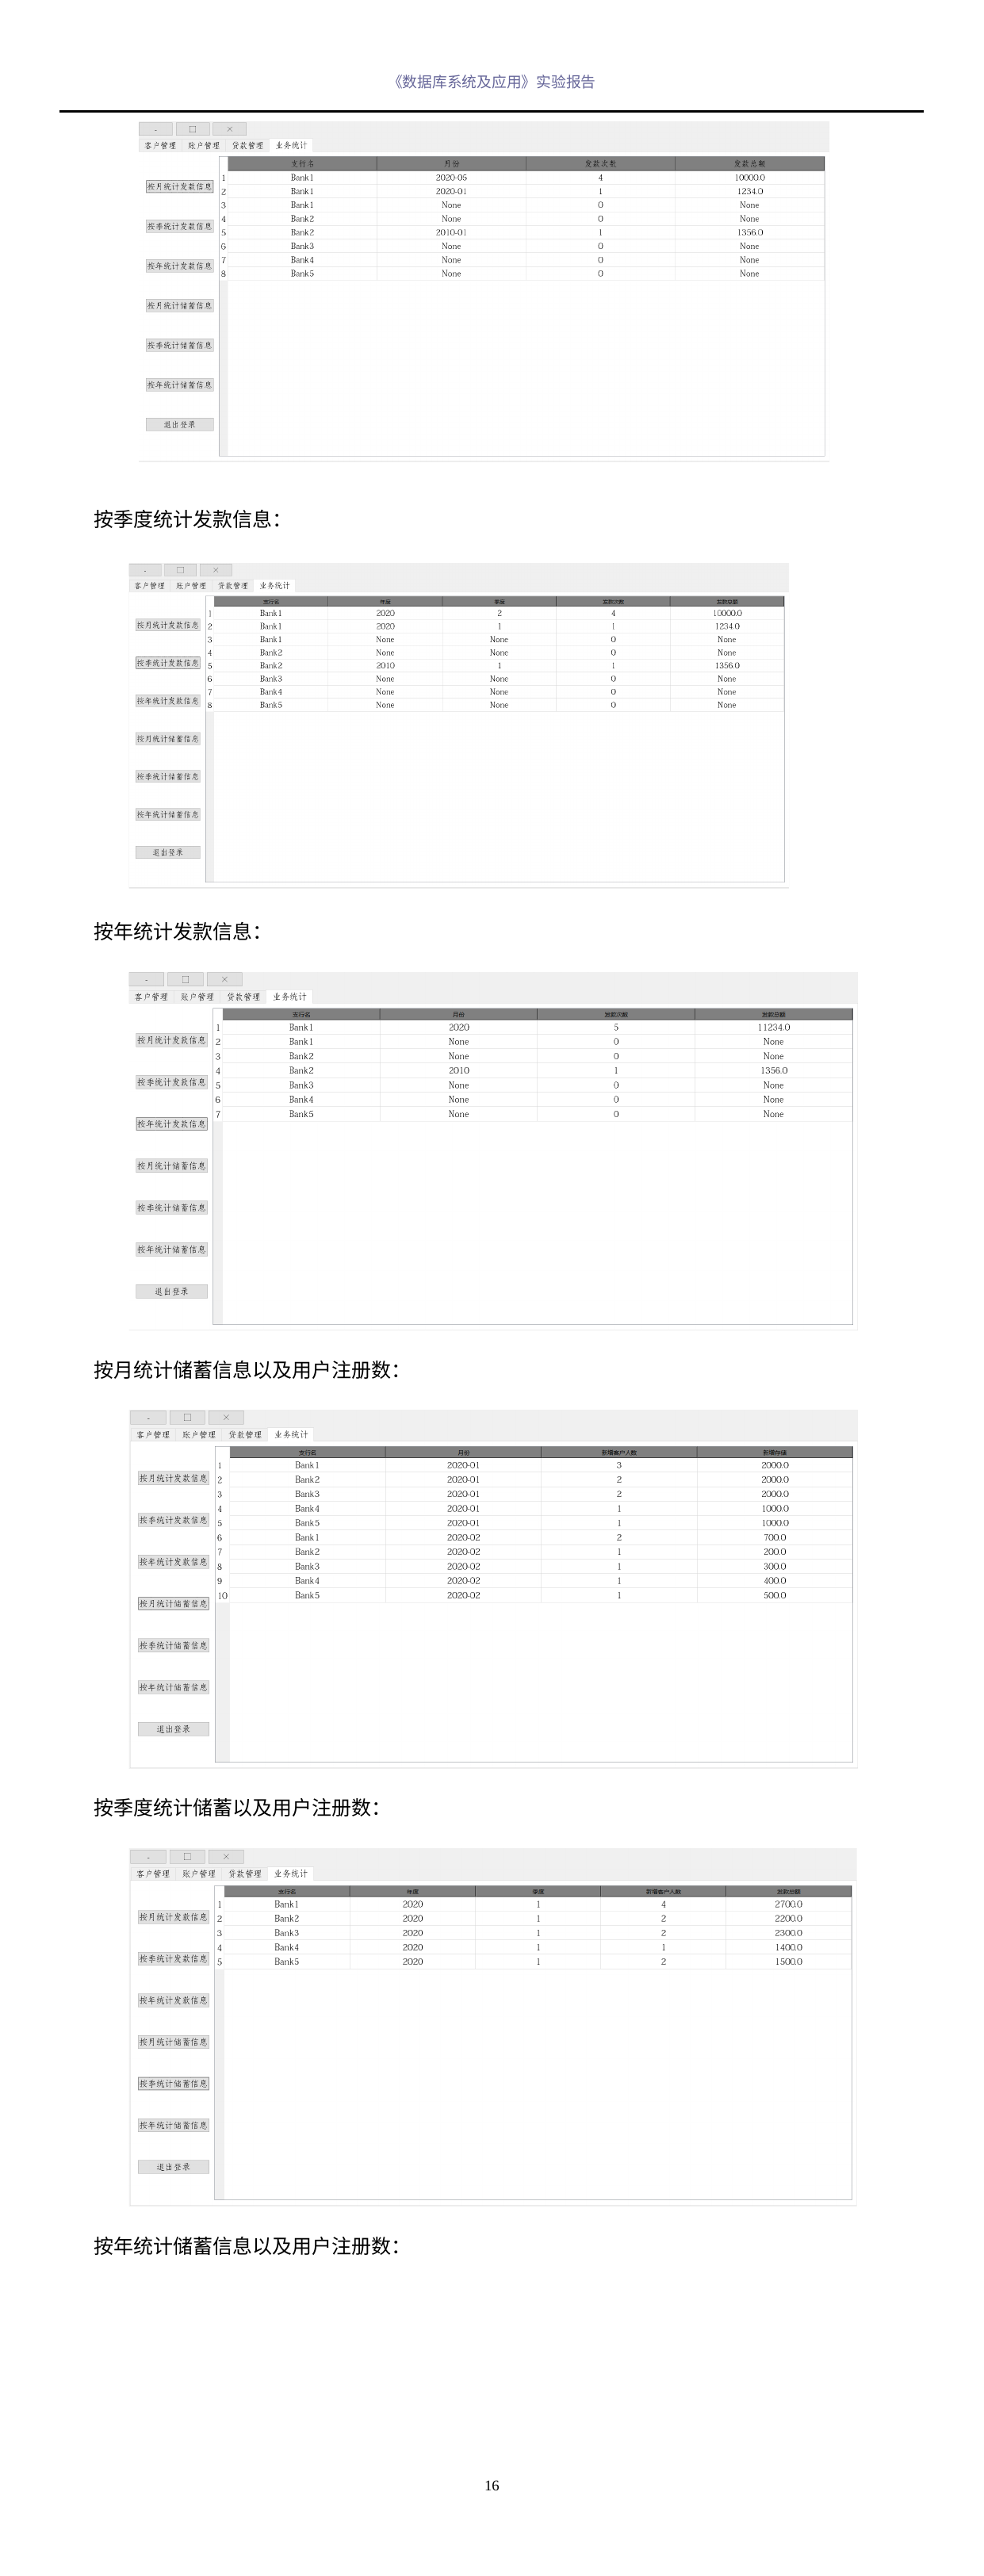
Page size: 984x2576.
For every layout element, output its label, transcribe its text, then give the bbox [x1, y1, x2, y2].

text 按月统计储蓄信息以及用户注册数： [59, 1343, 924, 1395]
text 按季度统计储蓄以及用户注册数： [59, 1781, 924, 1832]
text 按季度统计发款信息： [59, 492, 924, 544]
text 按年统计储蓄信息以及用户注册数： [59, 2219, 924, 2271]
text 按年统计发款信息： [59, 905, 924, 956]
